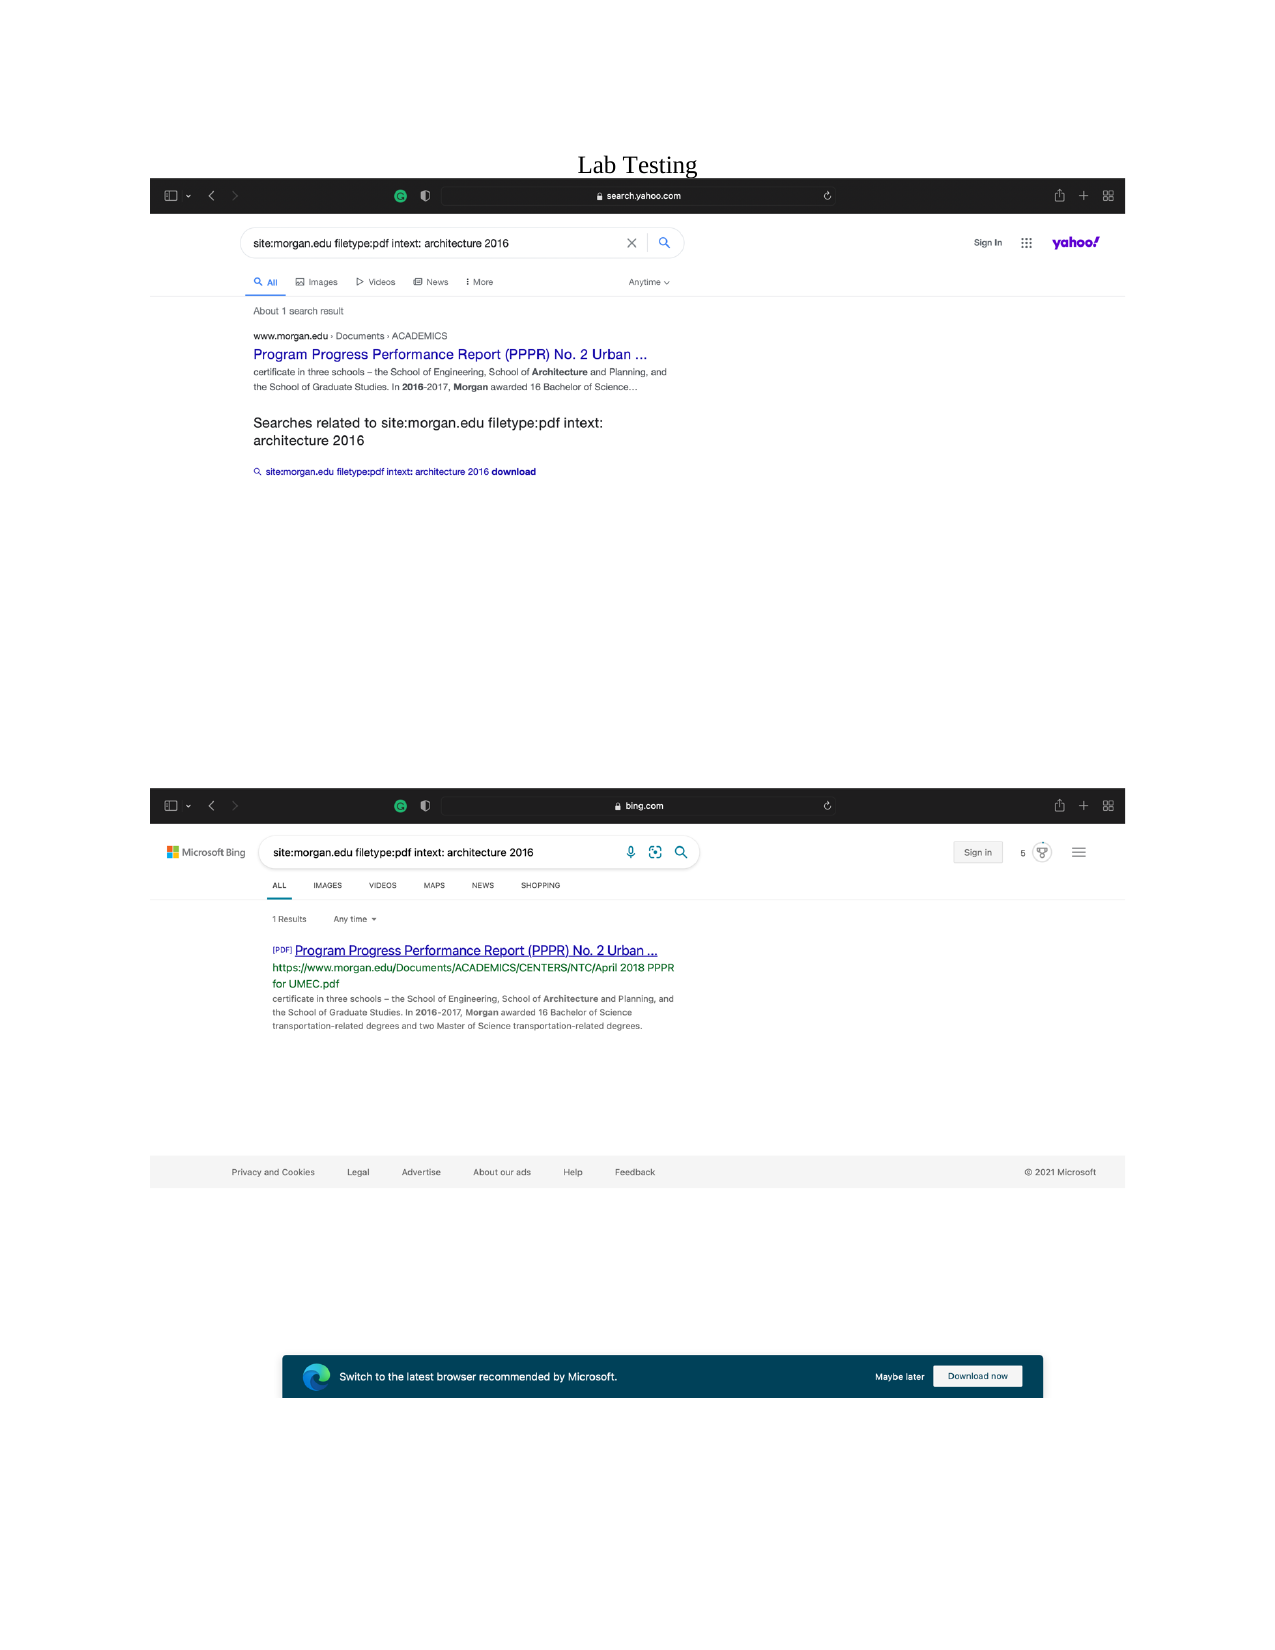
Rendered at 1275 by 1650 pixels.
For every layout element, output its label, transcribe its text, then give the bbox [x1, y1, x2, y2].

picture [460, 1375, 474, 1380]
picture [150, 178, 1125, 1398]
picture [606, 1373, 612, 1380]
picture [417, 1375, 429, 1380]
picture [574, 1373, 581, 1380]
text Lab Testing [150, 150, 1125, 178]
picture [876, 1374, 889, 1379]
picture [350, 1373, 358, 1379]
picture [934, 1366, 1022, 1386]
picture [907, 1375, 924, 1379]
picture [304, 1364, 330, 1390]
